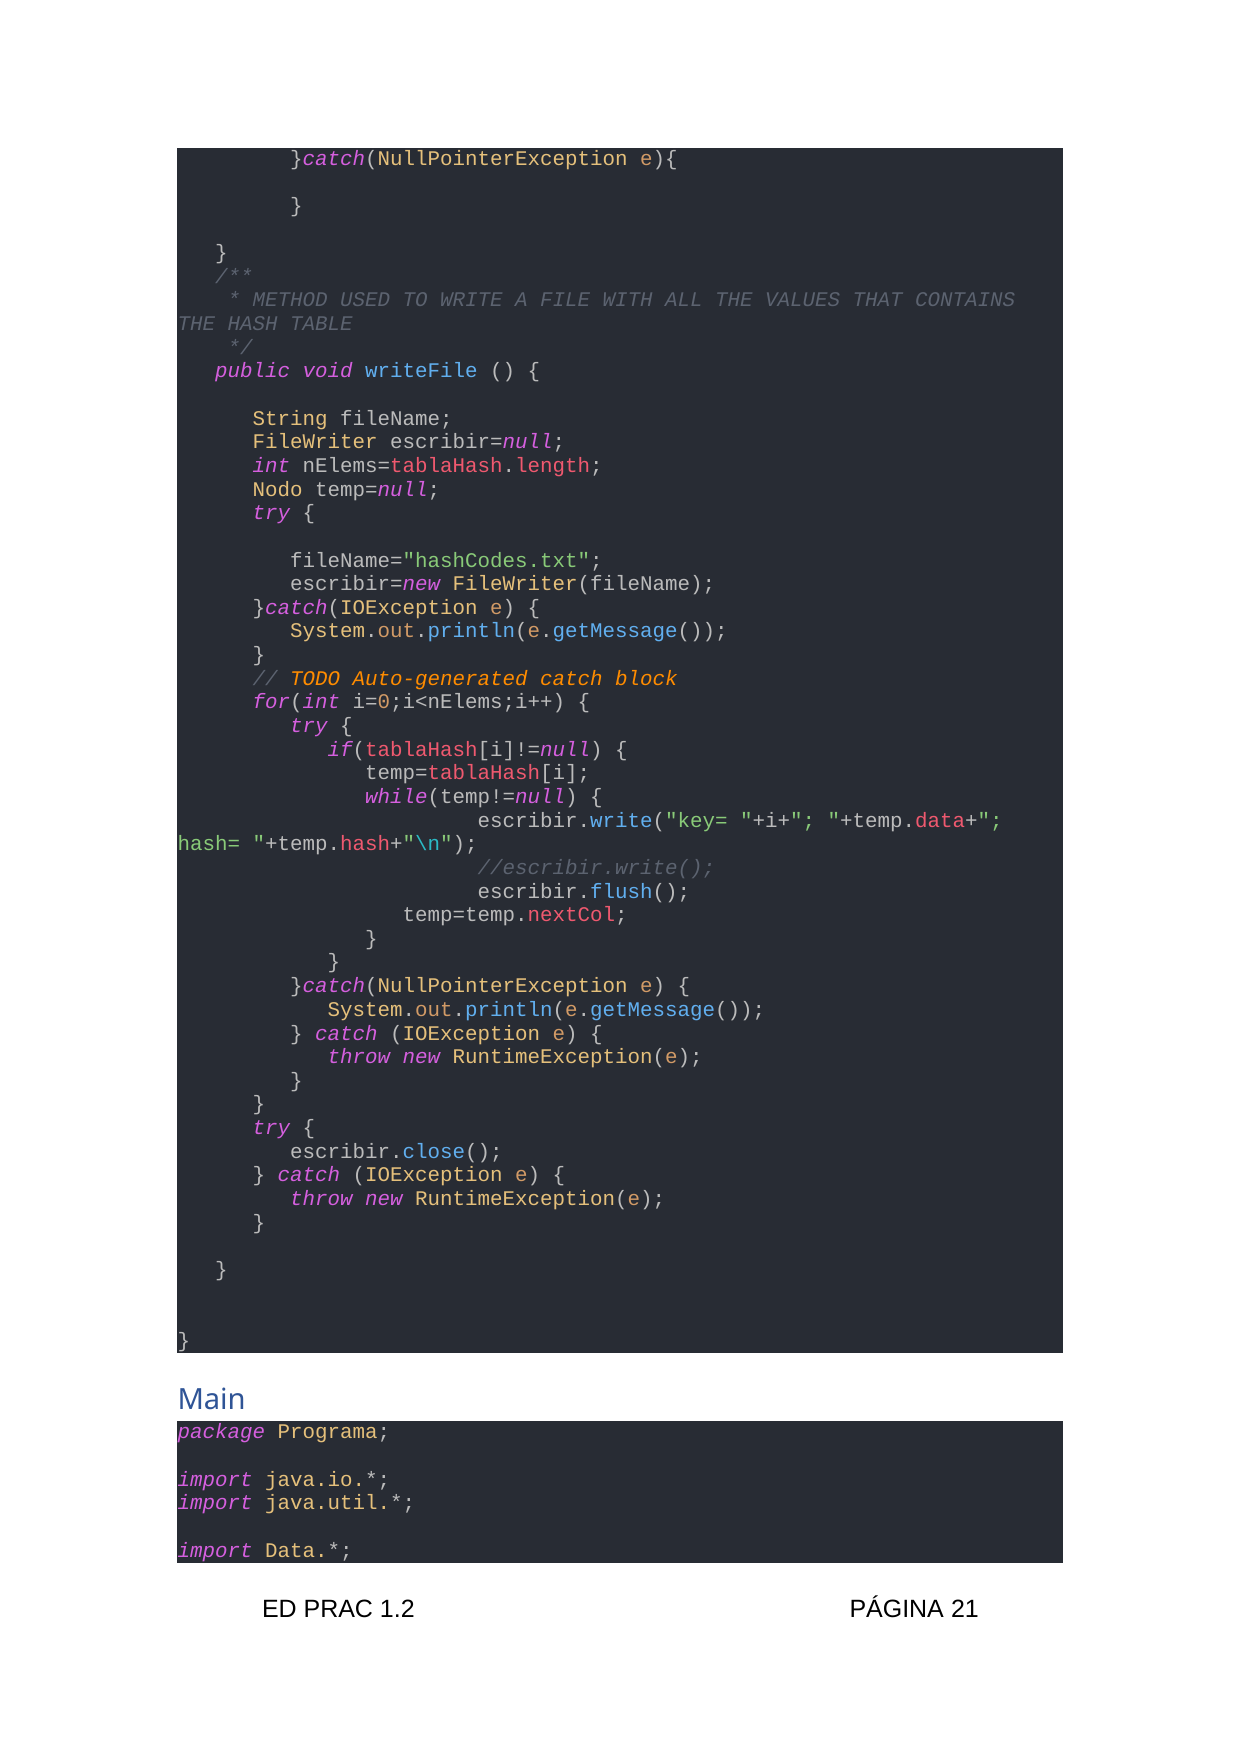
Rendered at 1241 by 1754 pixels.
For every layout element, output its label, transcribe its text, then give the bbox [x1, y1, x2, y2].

subtitle Main [177, 1378, 1063, 1418]
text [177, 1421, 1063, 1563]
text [177, 148, 1063, 1353]
